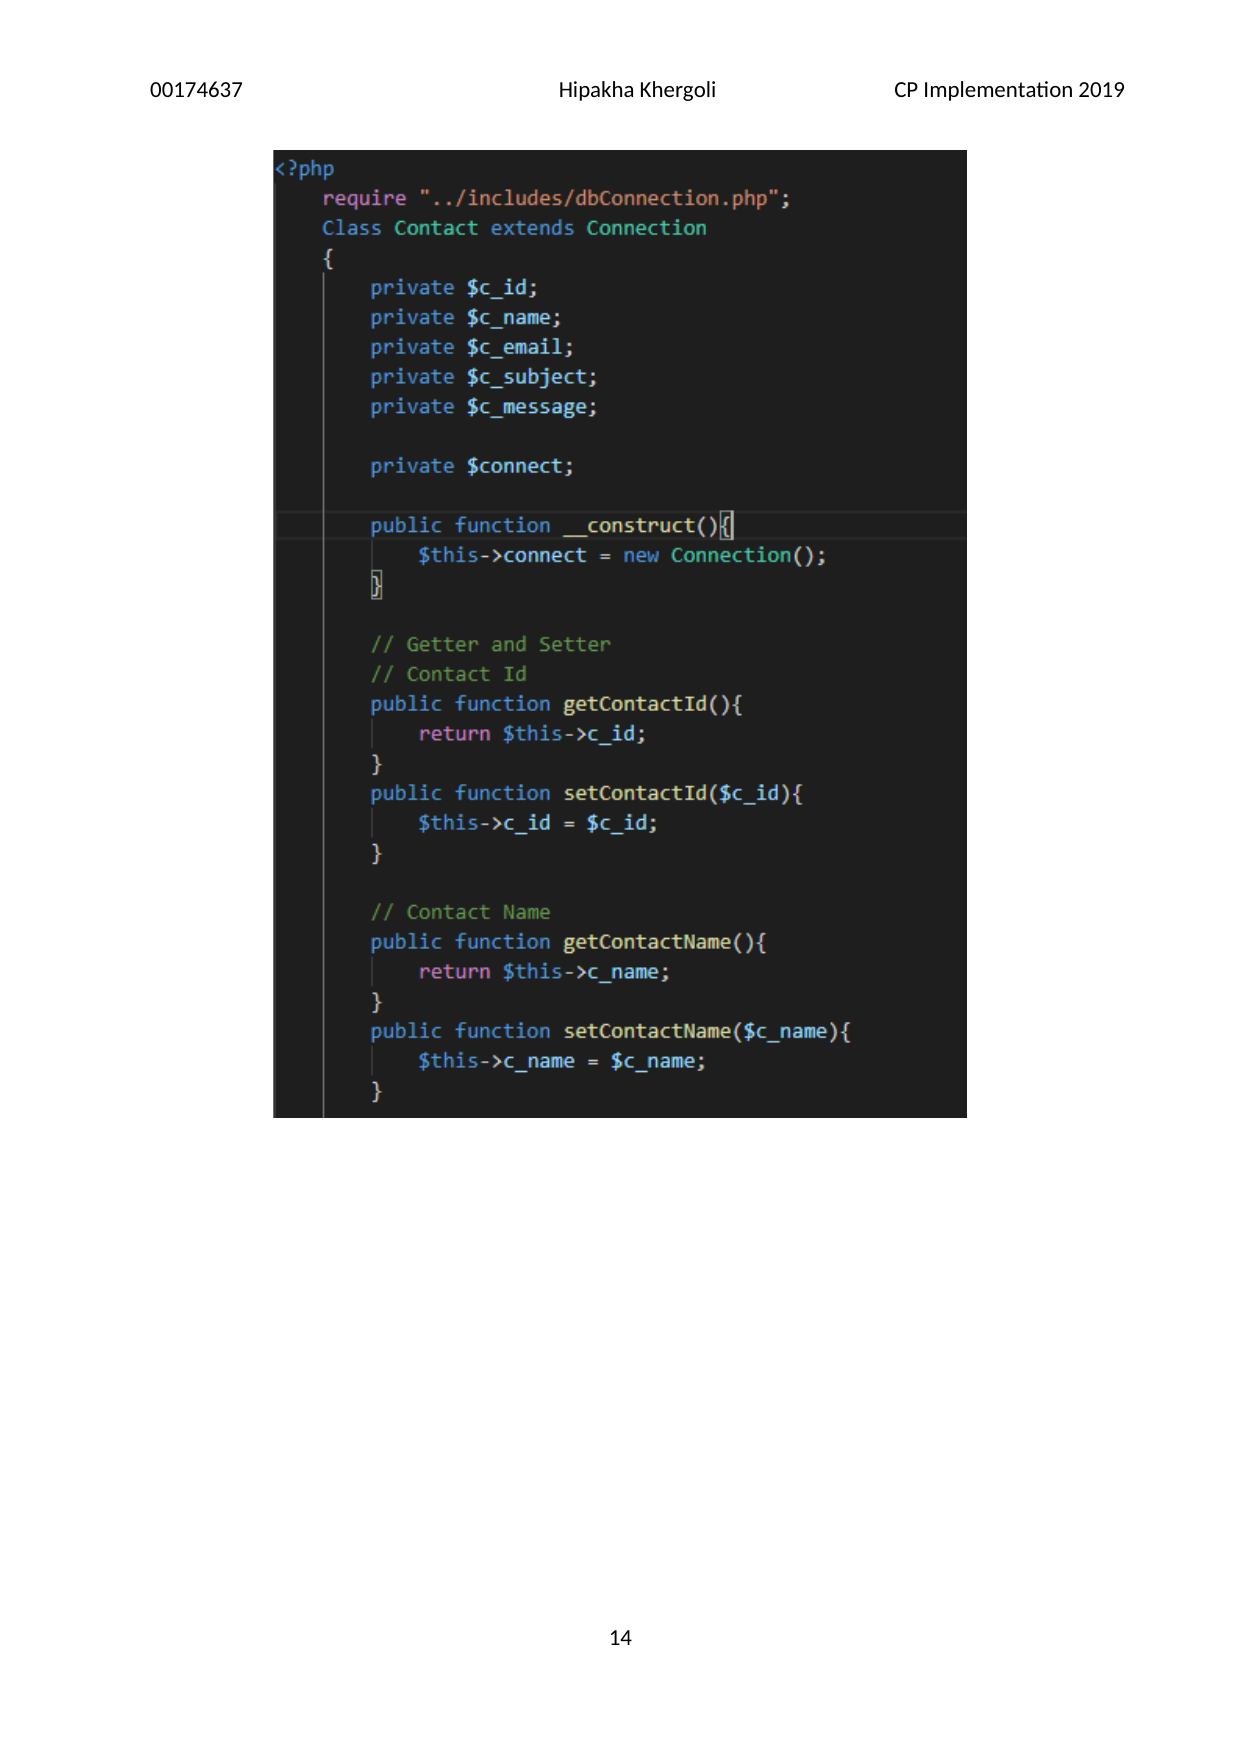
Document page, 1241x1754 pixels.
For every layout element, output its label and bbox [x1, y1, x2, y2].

picture [273, 150, 967, 1118]
